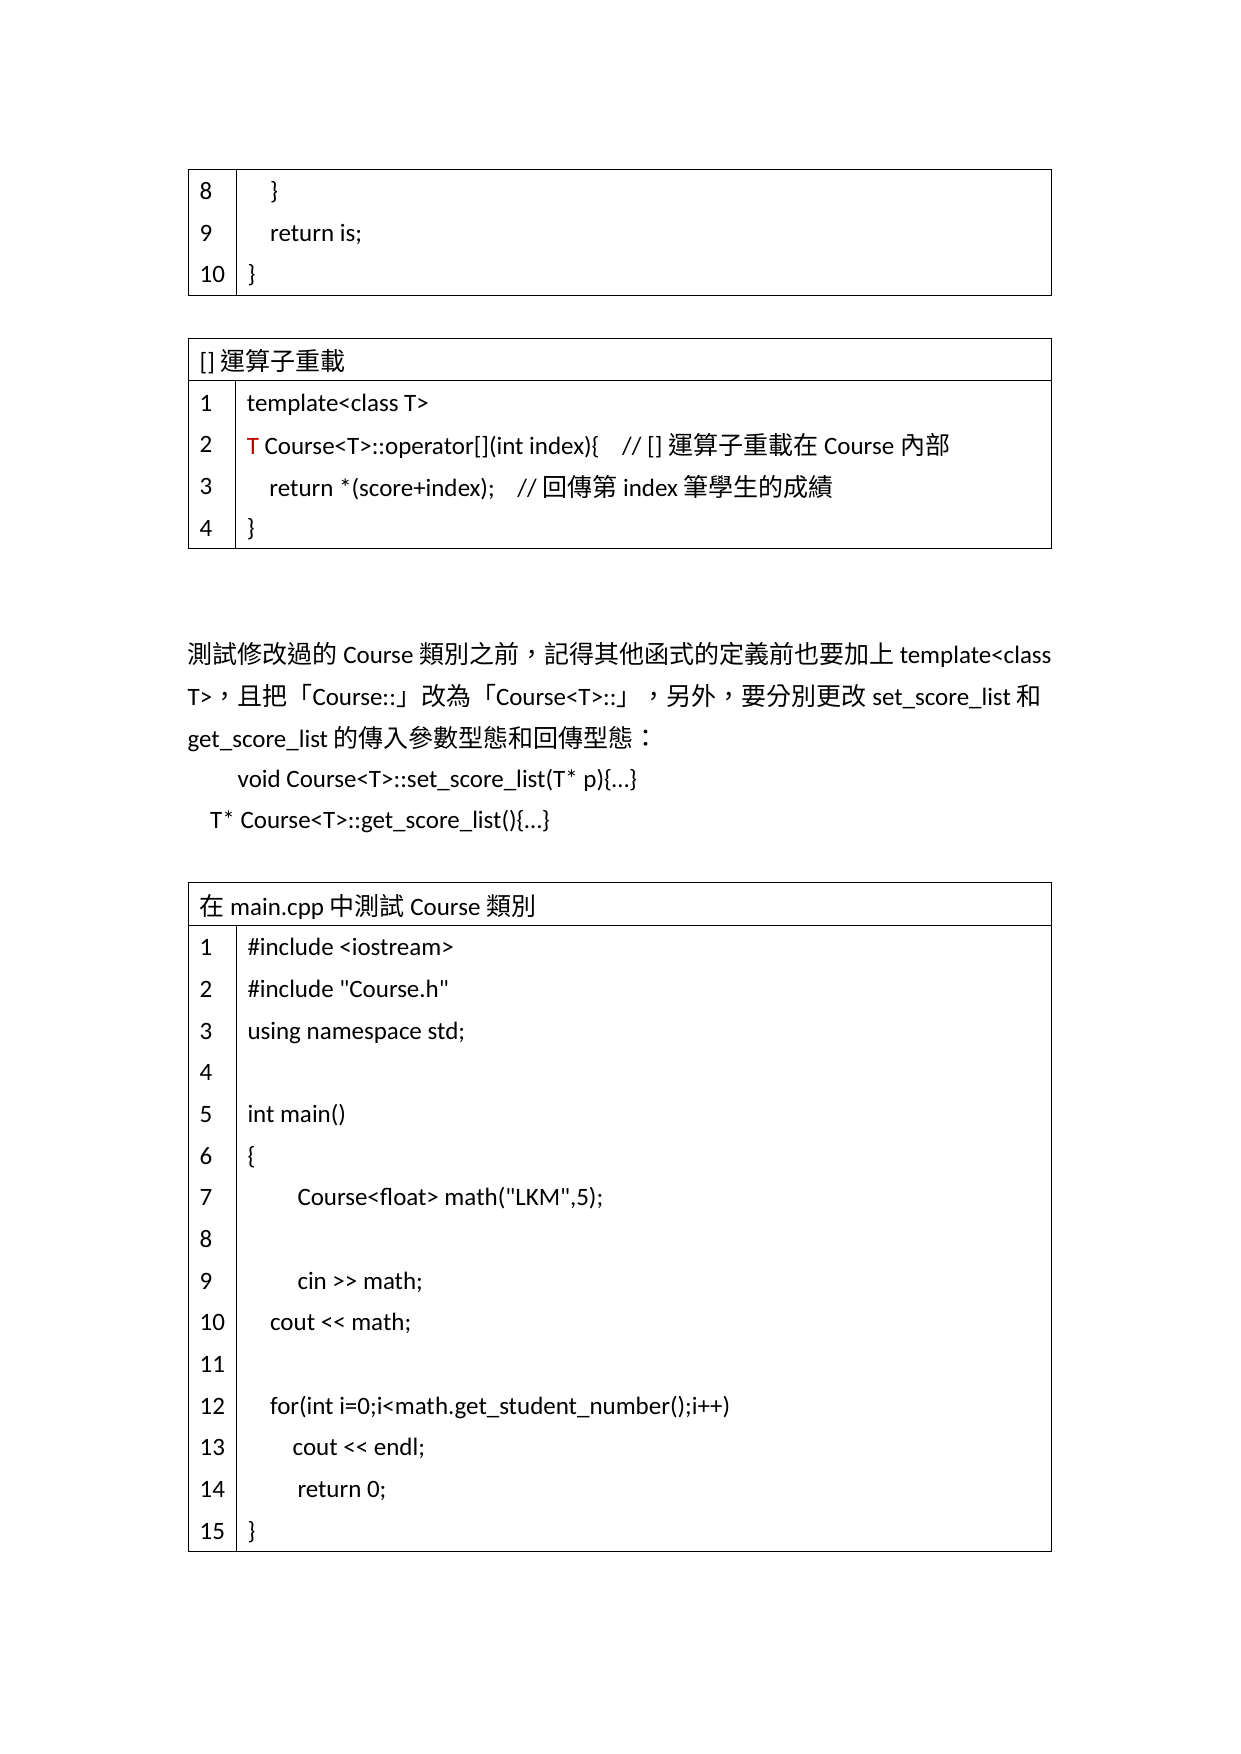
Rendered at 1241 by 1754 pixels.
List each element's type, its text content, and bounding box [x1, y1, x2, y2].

table_cell 1 2 3 4 5 6 7 8 9 10 11 12 13 14 15 [189, 926, 236, 1551]
table_header [] 運算子重載 [189, 339, 1051, 380]
text 測試修改過的 Course 類別之前，記得其他函式的定義前也要加上 template<class T>，且把「Course::」改為「Course<T>::」，另外，要分別更改 set_score_list 和 get_score_list 的傳入參數型態和回傳型態： [187, 632, 1053, 757]
table_header 在 main.cpp 中測試 Course 類別 [189, 883, 1051, 925]
text void Course<T>::set_score_list(T* p){…} [187, 757, 1053, 799]
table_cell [237, 170, 1051, 295]
table_cell template<class T> T Course<T>::operator[](int index){ // [] 運算子重載在 Course 內部 return *(score+index); // 回傳第 index 筆學生的成績 } [236, 381, 1051, 548]
table_cell #include <iostream> #include "Course.h" using namespace std; int main() { Course<float> math("LKM",5); cin >> math; cout << math; for(int i=0;i<math.get_student_number();i++) cout << endl; return 0; } [237, 926, 1051, 1551]
table_cell 1 2 3 4 [189, 381, 235, 548]
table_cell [189, 170, 236, 295]
text T* Course<T>::get_score_list(){…} [187, 799, 1053, 841]
